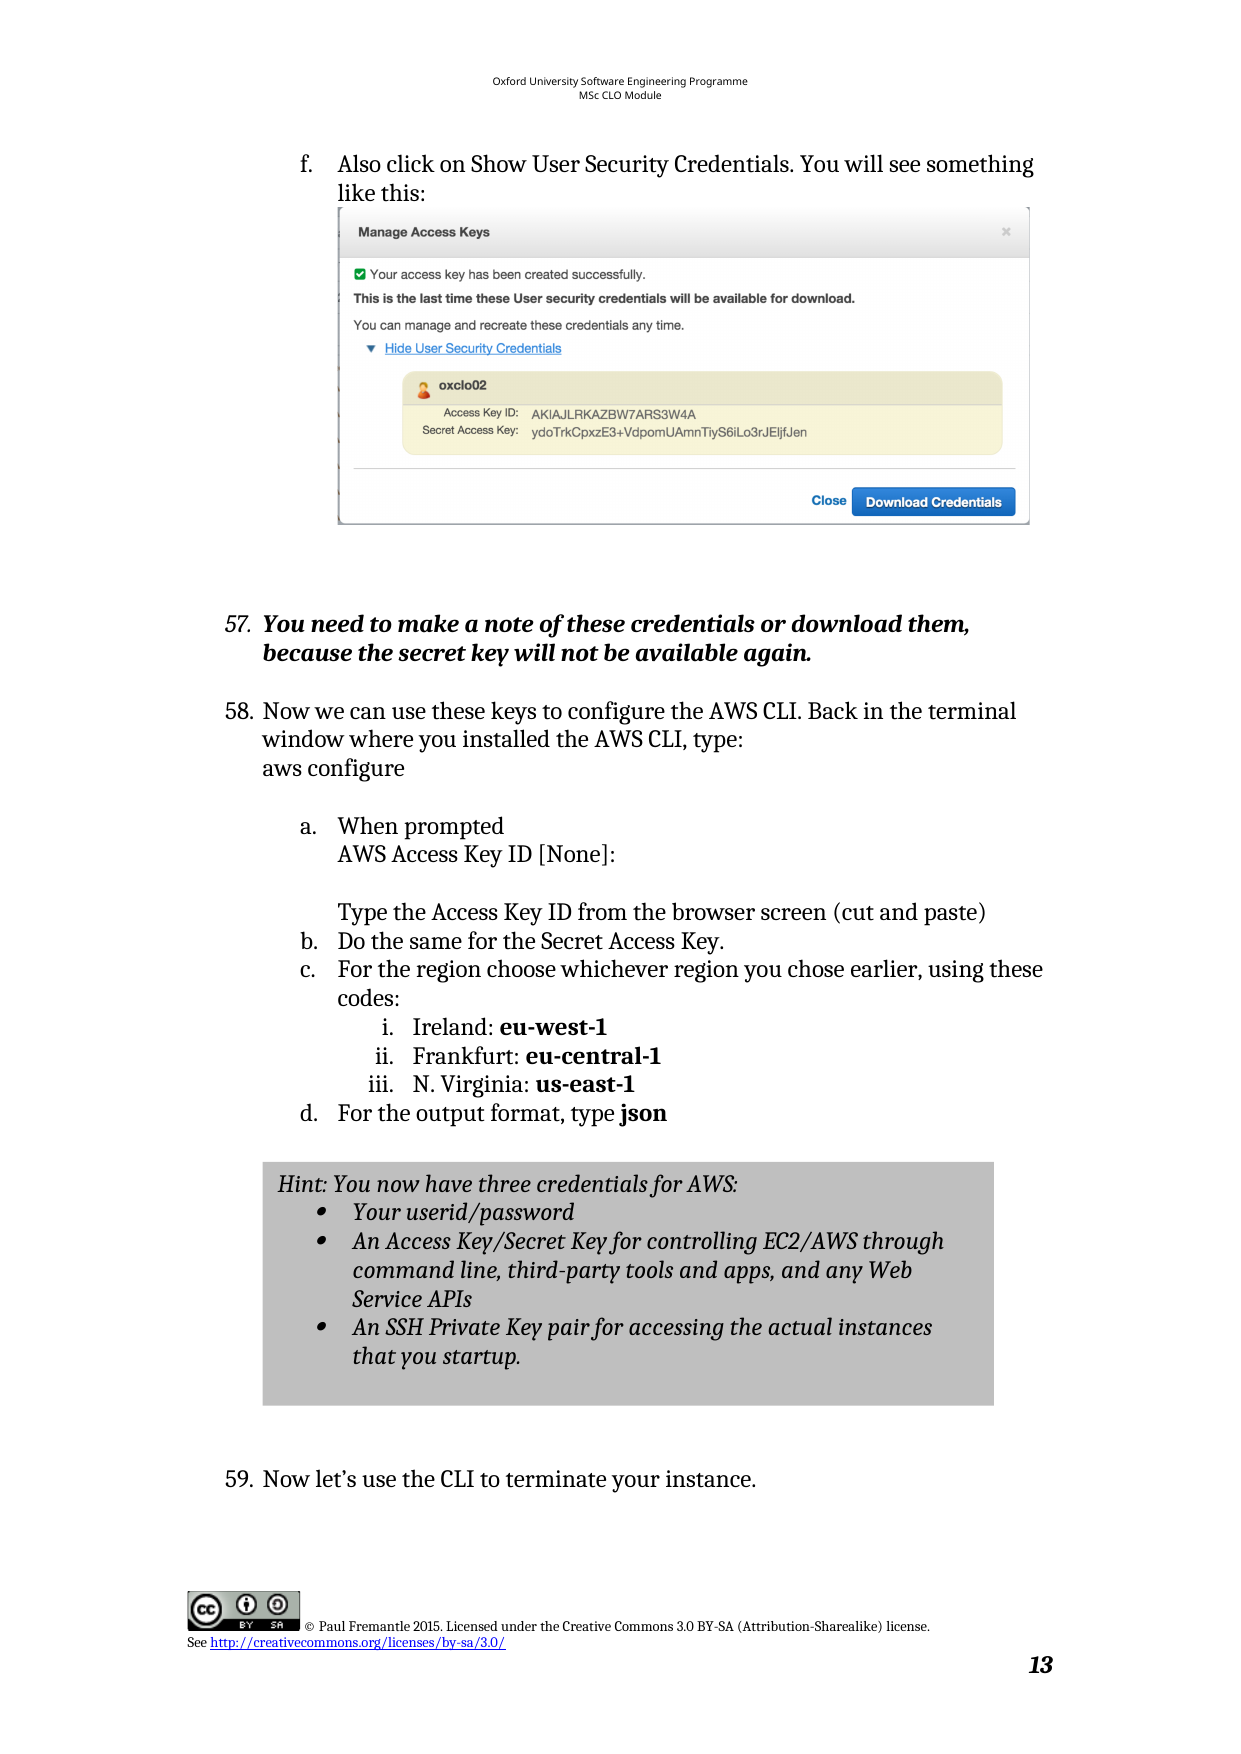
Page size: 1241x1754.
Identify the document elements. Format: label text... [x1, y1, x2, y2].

list For the output format, type json [300, 1099, 1053, 1157]
list When prompted AWS Access Key ID [None]: Type the Access Key ID from the browser screen (cut and paste) [300, 812, 1053, 927]
list N. Virginia: us-east-1 [394, 1070, 1053, 1099]
list Now let’s use the CLI to terminate your instance. [225, 1465, 1053, 1523]
list Ireland: eu-west-1 [394, 1013, 1053, 1042]
list Frankfurt: eu-central-1 [394, 1042, 1053, 1070]
list You need to make a note of these credentials or download them, because the secret key will not be available again. [225, 610, 1053, 697]
picture [187, 1591, 300, 1631]
list Now we can use these keys to configure the AWS CLI. Back in the terminal window where you installed the AWS CLI, type: aws configure [225, 697, 1053, 812]
picture [337, 207, 1030, 525]
list For the region choose whichever region you chose earlier, using these codes: [300, 955, 1053, 1013]
list Do the same for the Secret Access Key. [300, 927, 1053, 955]
